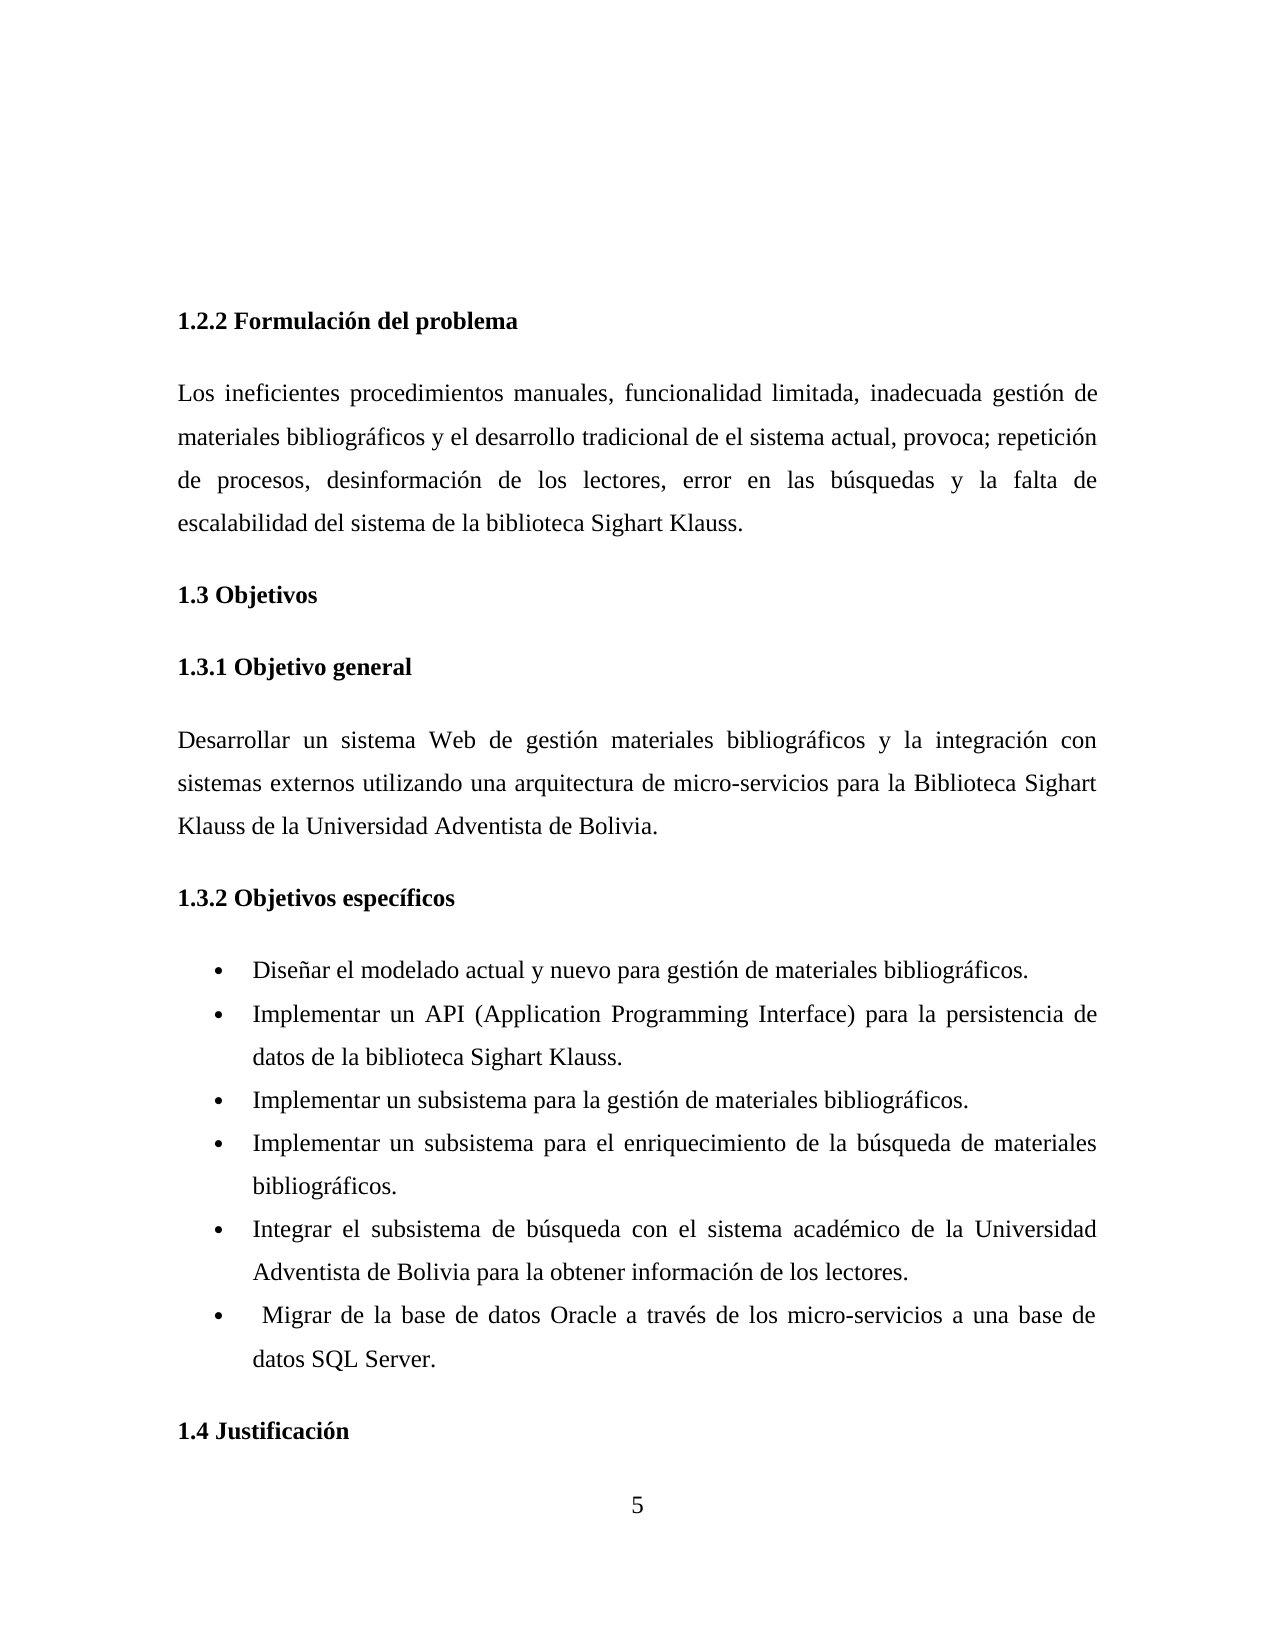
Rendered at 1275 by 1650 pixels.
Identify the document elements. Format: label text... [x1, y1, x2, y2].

list Implementar un subsistema para el enriquecimiento de la búsqueda de materiales bibliográficos. [215, 1128, 1098, 1200]
list Integrar el subsistema de búsqueda con el sistema académico de la Universidad Adventista de Bolivia para la obtener información de los lectores. [215, 1214, 1098, 1286]
subtitle Justificación [177, 1416, 1098, 1445]
list Diseñar el modelado actual y nuevo para gestión de materiales bibliográficos. [215, 956, 1098, 984]
subtitle Objetivos [177, 580, 1098, 609]
list Implementar un subsistema para la gestión de materiales bibliográficos. [215, 1085, 1098, 1114]
list Implementar un API (Application Programming Interface) para la persistencia de datos de la biblioteca Sighart Klauss. [215, 999, 1098, 1071]
list Migrar de la base de datos Oracle a través de los micro-servicios a una base de datos SQL Server. [215, 1301, 1098, 1372]
subtitle Objetivos específicos [177, 883, 1098, 912]
subtitle Formulación del problema [177, 306, 1098, 335]
text Desarrollar un sistema Web de gestión materiales bibliográficos y la integración con sistemas externos utilizando una arquitectura de micro-servicios para la Biblioteca Sighart Klauss de la Universidad Adventista de Bolivia. [177, 725, 1098, 840]
subtitle Objetivo general [177, 652, 1098, 681]
text Los ineficientes procedimientos manuales, funcionalidad limitada, inadecuada gestión de materiales bibliográficos y el desarrollo tradicional de el sistema actual, provoca; repetición de procesos, desinformación de los lectores, error en las búsquedas y la falta de escalabilidad del sistema de la biblioteca Sighart Klauss. [177, 378, 1098, 537]
